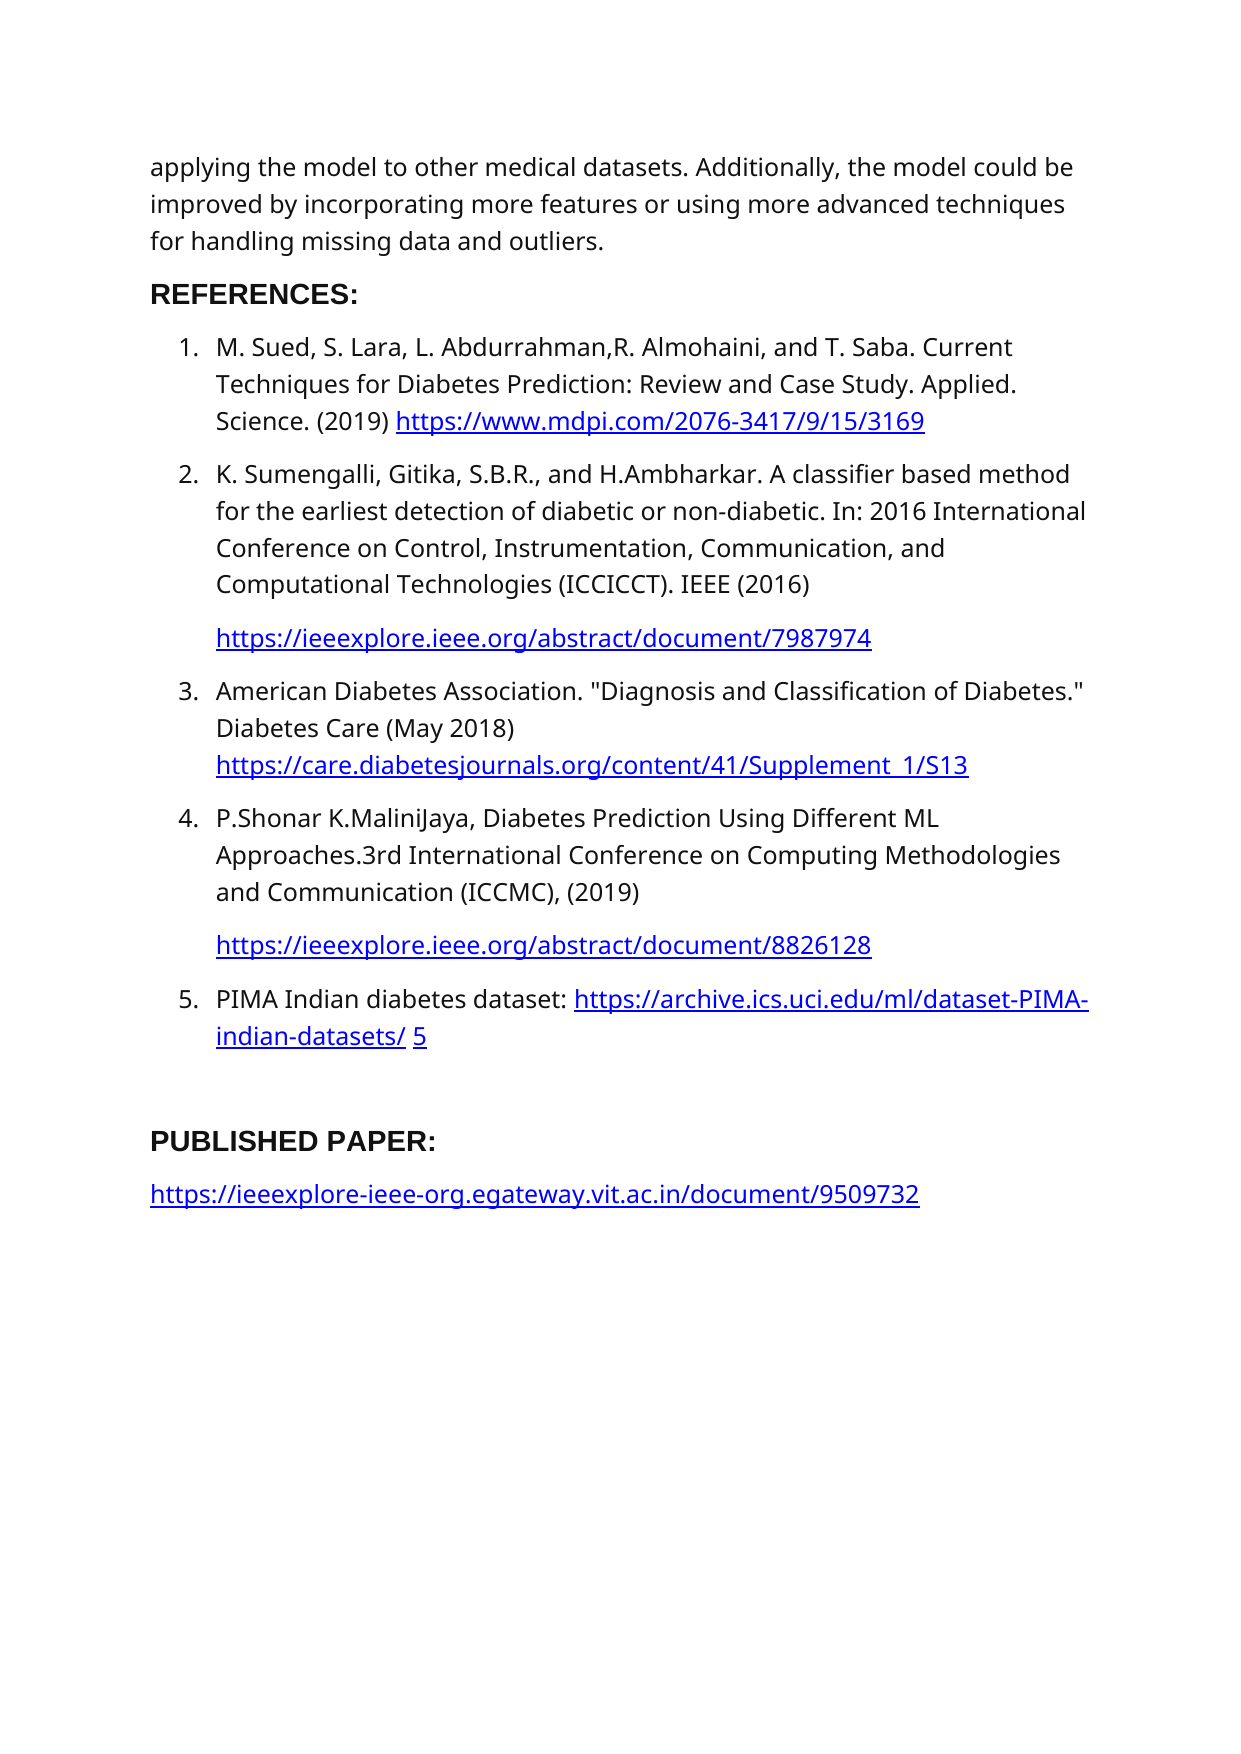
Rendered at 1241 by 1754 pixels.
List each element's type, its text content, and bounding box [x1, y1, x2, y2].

list K. Sumengalli, Gitika, S.B.R., and H.Ambharkar. A classifier based method for the earliest detection of diabetic or non-diabetic. In: 2016 International Conference on Control, Instrumentation, Communication, and Computational Technologies (ICCICCT). IEEE (2016) [178, 457, 1090, 601]
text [150, 150, 1090, 258]
list PIMA Indian diabetes dataset: https://archive.ics.uci.edu/ml/dataset-PIMA-indian-datasets/ 5 [178, 981, 1090, 1052]
list P.Shonar K.MaliniJaya, Diabetes Prediction Using Different ML Approaches.3rd International Conference on Computing Methodologies and Communication (ICCMC), (2019) [178, 801, 1090, 908]
text https://ieeexplore.ieee.org/abstract/document/7987974 [216, 621, 1090, 654]
text https://ieeexplore-ieee-org.egateway.vit.ac.in/document/9509732 [150, 1177, 1090, 1211]
text REFERENCES: [150, 277, 1090, 311]
list American Diabetes Association. "Diagnosis and Classification of Diabetes." Diabetes Care (May 2018) https://care.diabetesjournals.org/content/41/Supplement_1/S13 [178, 674, 1090, 782]
text PUBLISHED PAPER: [150, 1124, 1090, 1158]
list M. Sued, S. Lara, L. Abdurrahman,R. Almohaini, and T. Saba. Current Techniques for Diabetes Prediction: Review and Case Study. Applied. Science. (2019) https://www.mdpi.com/2076-3417/9/15/3169 [178, 330, 1090, 437]
text https://ieeexplore.ieee.org/abstract/document/8826128 [216, 928, 1090, 962]
